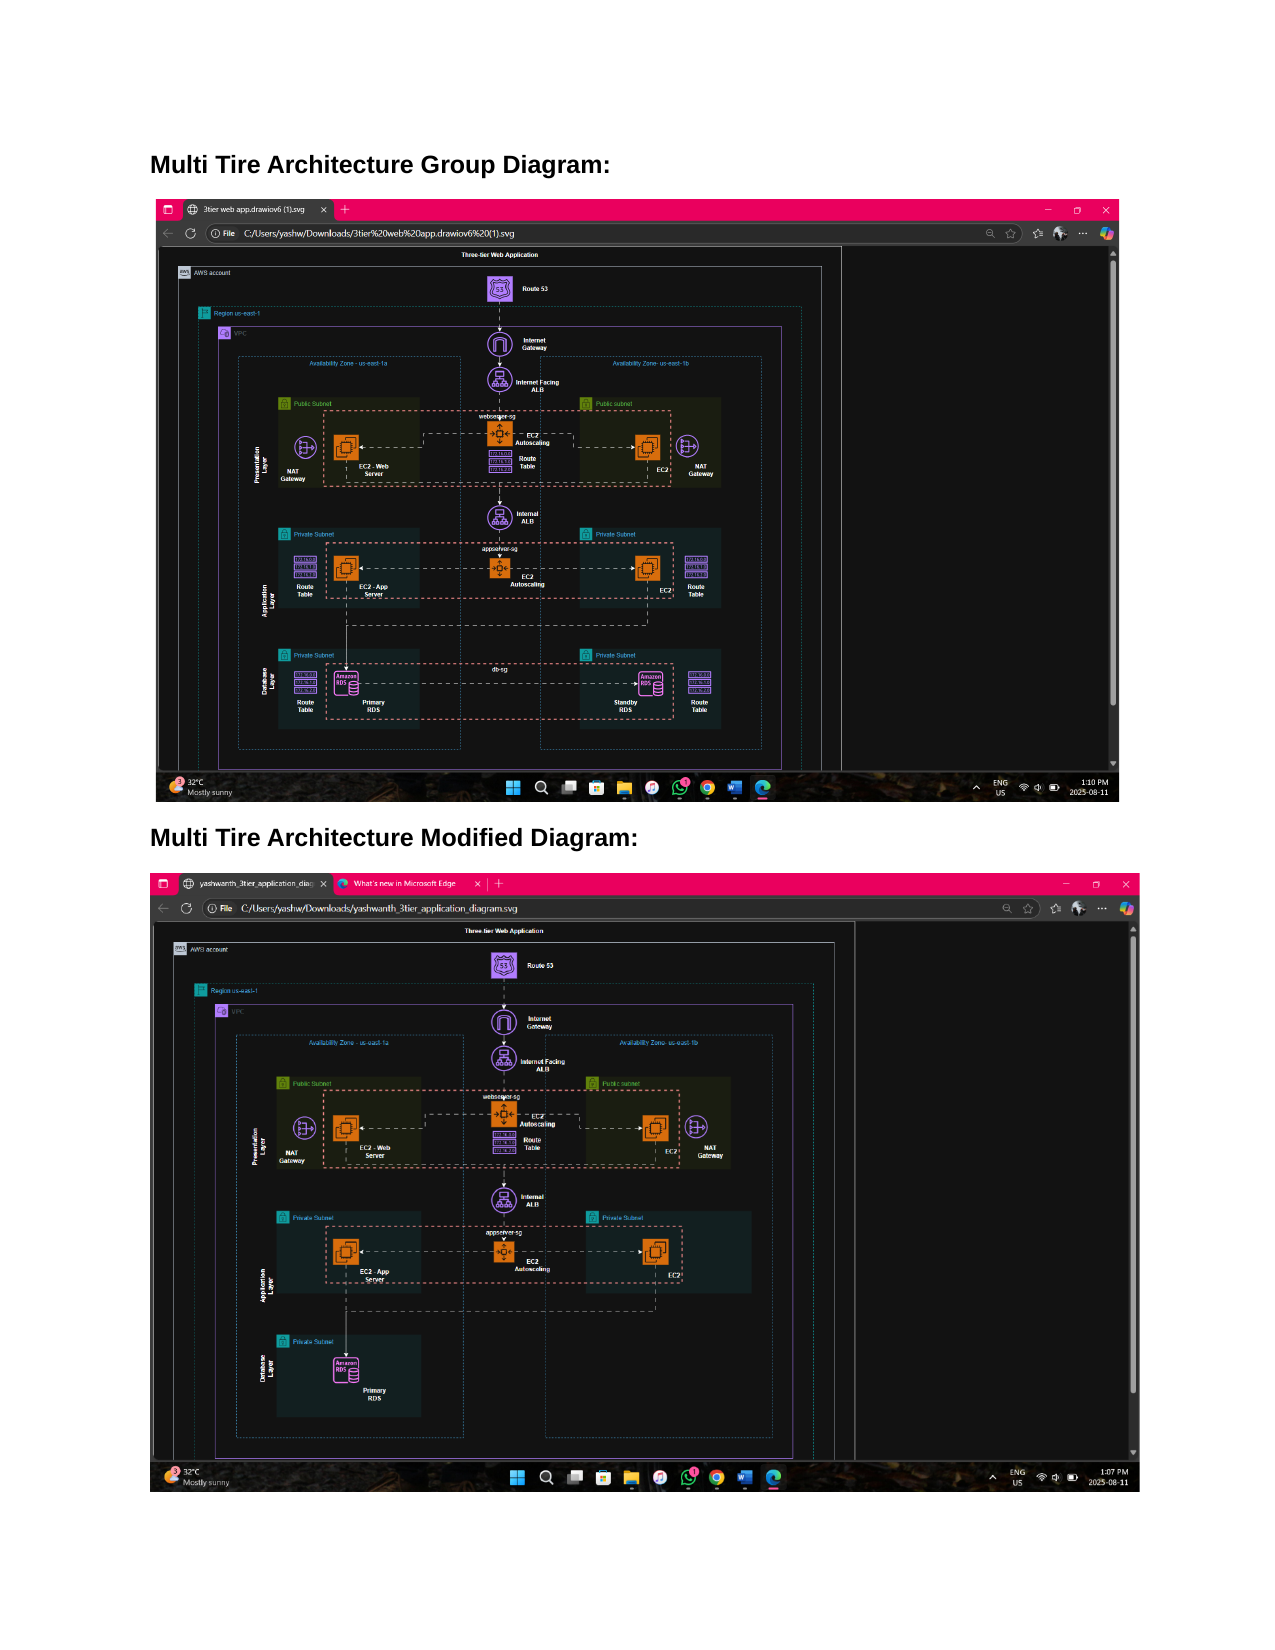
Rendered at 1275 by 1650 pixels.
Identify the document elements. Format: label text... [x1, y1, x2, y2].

picture [150, 873, 1140, 1492]
text Multi Tire Architecture Modified Diagram: [150, 823, 1125, 852]
picture [155, 199, 1120, 802]
text Multi Tire Architecture Group Diagram: [150, 150, 1125, 179]
